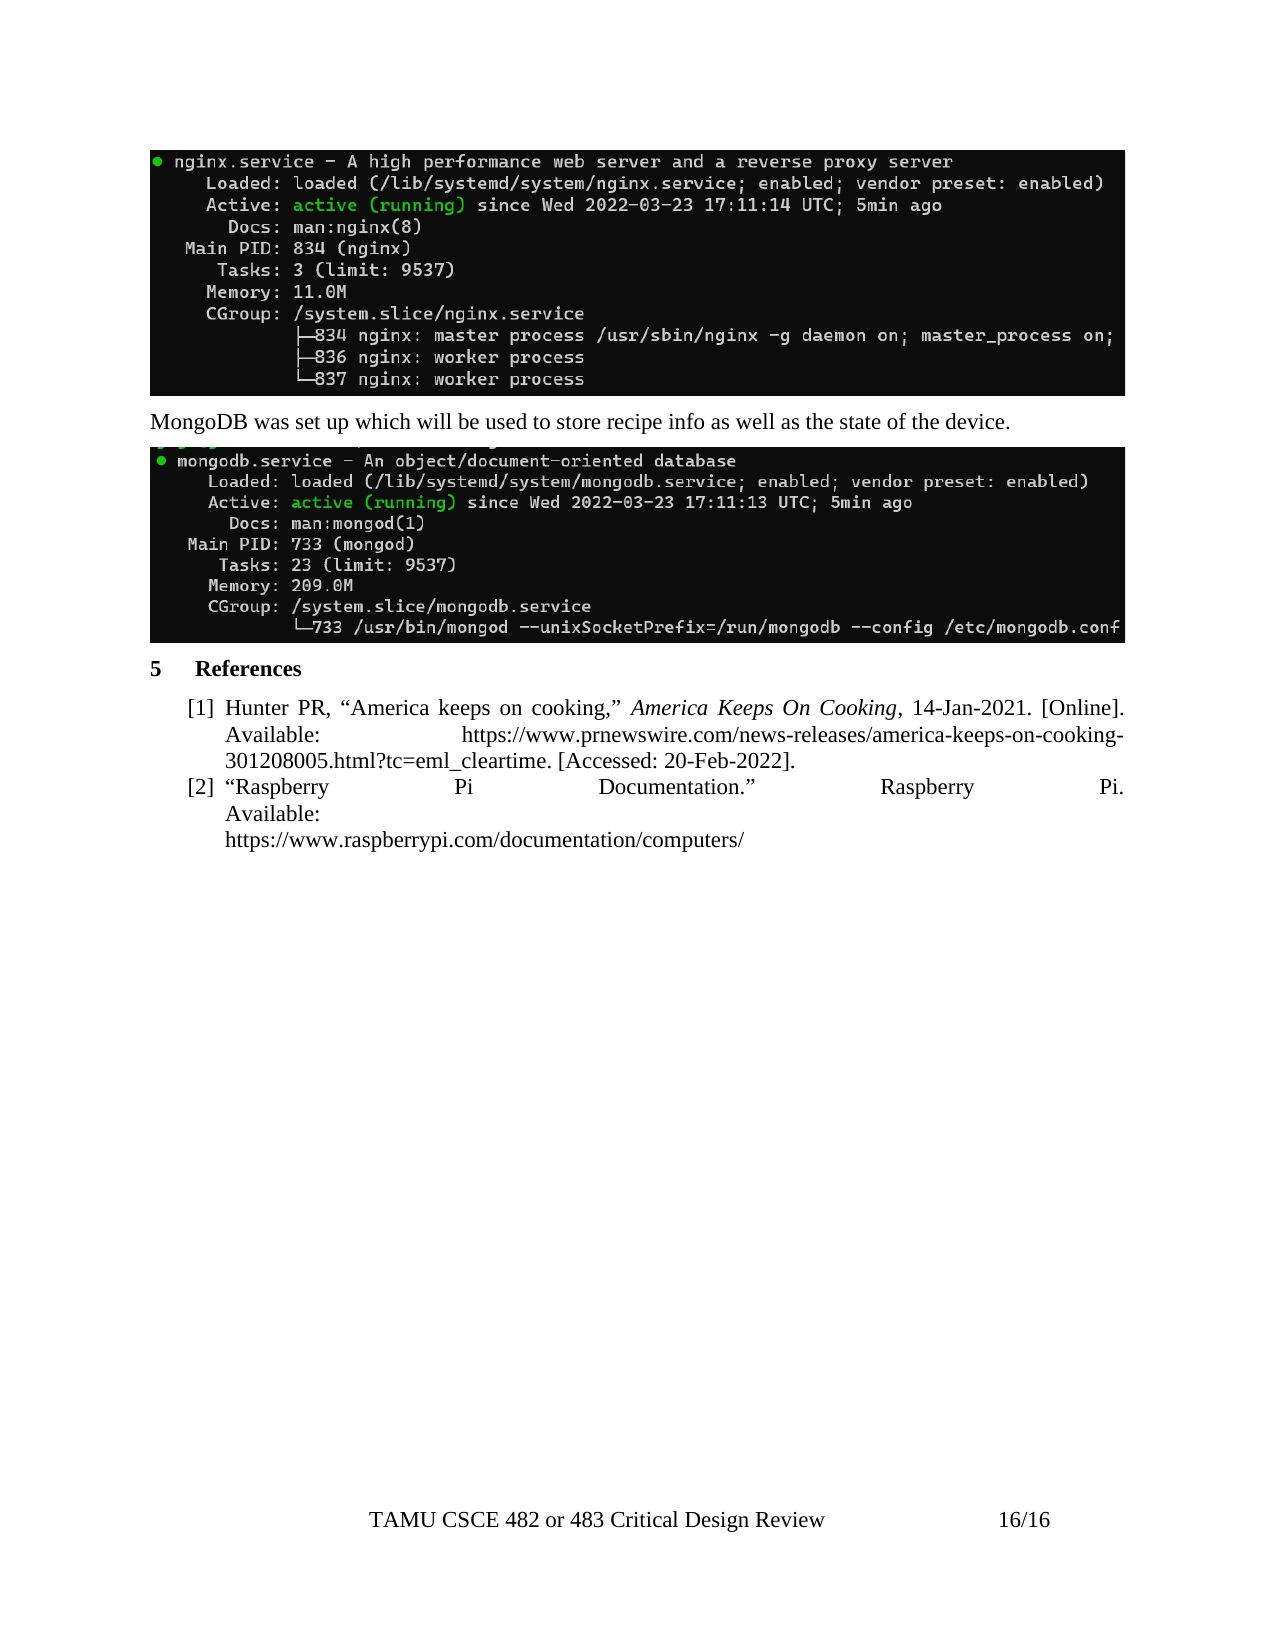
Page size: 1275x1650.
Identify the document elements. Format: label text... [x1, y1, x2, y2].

list Hunter PR, “America keeps on cooking,” America Keeps On Cooking, 14-Jan-2021. [Online]. Available: https://www.prnewswire.com/news-releases/america-keeps-on-cooking-301208005.html?tc=eml_cleartime. [Accessed: 20-Feb-2022]. [187, 694, 1125, 773]
list “Raspberry Pi Documentation.” Raspberry Pi. Available: https://www.raspberrypi.com/documentation/computers/ [187, 773, 1125, 852]
list References [150, 656, 1125, 682]
text MongoDB was set up which will be used to store recipe info as well as the state of the device. [150, 408, 1125, 435]
picture [150, 150, 1125, 396]
picture [150, 447, 1125, 643]
